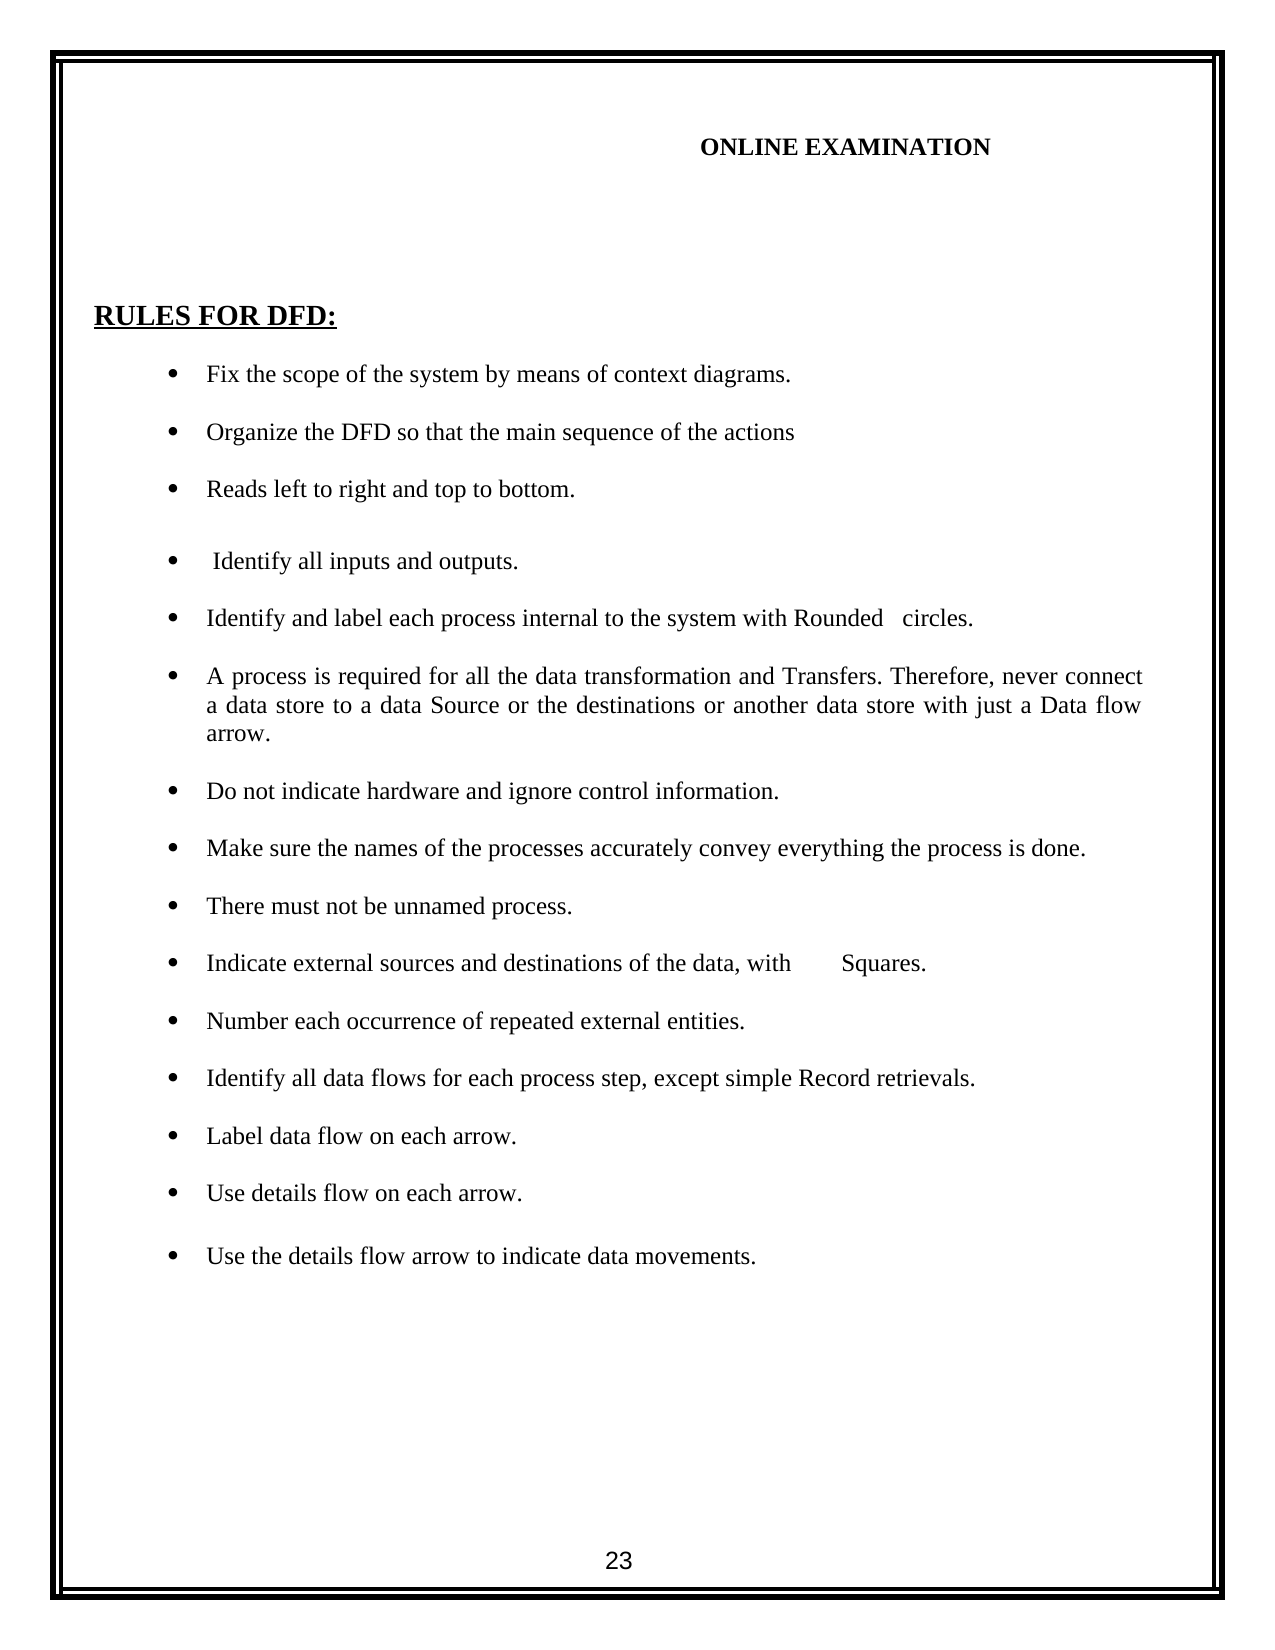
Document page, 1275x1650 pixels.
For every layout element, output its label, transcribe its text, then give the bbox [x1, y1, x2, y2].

list Number each occurrence of repeated external entities. [169, 1006, 1144, 1035]
list Organize the DFD so that the main sequence of the actions [169, 417, 1144, 445]
list Identify all data flows for each process step, except simple Record retrievals. [169, 1063, 1144, 1092]
list Use the details flow arrow to indicate data movements. [169, 1241, 1144, 1269]
list Use details flow on each arrow. [169, 1178, 1144, 1207]
list Fix the scope of the system by means of context diagrams. [169, 359, 1144, 388]
list Identify and label each process internal to the system with Rounded circles. [169, 603, 1144, 632]
list Indicate external sources and destinations of the data, with Squares. [169, 948, 1144, 977]
list Label data flow on each arrow. [169, 1121, 1144, 1150]
list Do not indicate hardware and ignore control information. [169, 776, 1144, 805]
list There must not be unnamed process. [169, 891, 1144, 920]
list Make sure the names of the processes accurately convey everything the process is done. [169, 833, 1144, 862]
list A process is required for all the data transformation and Transfers. Therefore, never connect a data store to a data Source or the destinations or another data store with just a Data flow arrow. [169, 661, 1144, 747]
list Identify all inputs and outputs. [169, 546, 1144, 575]
text RULES FOR DFD: [94, 298, 1144, 331]
list Reads left to right and top to bottom. [169, 474, 1144, 503]
